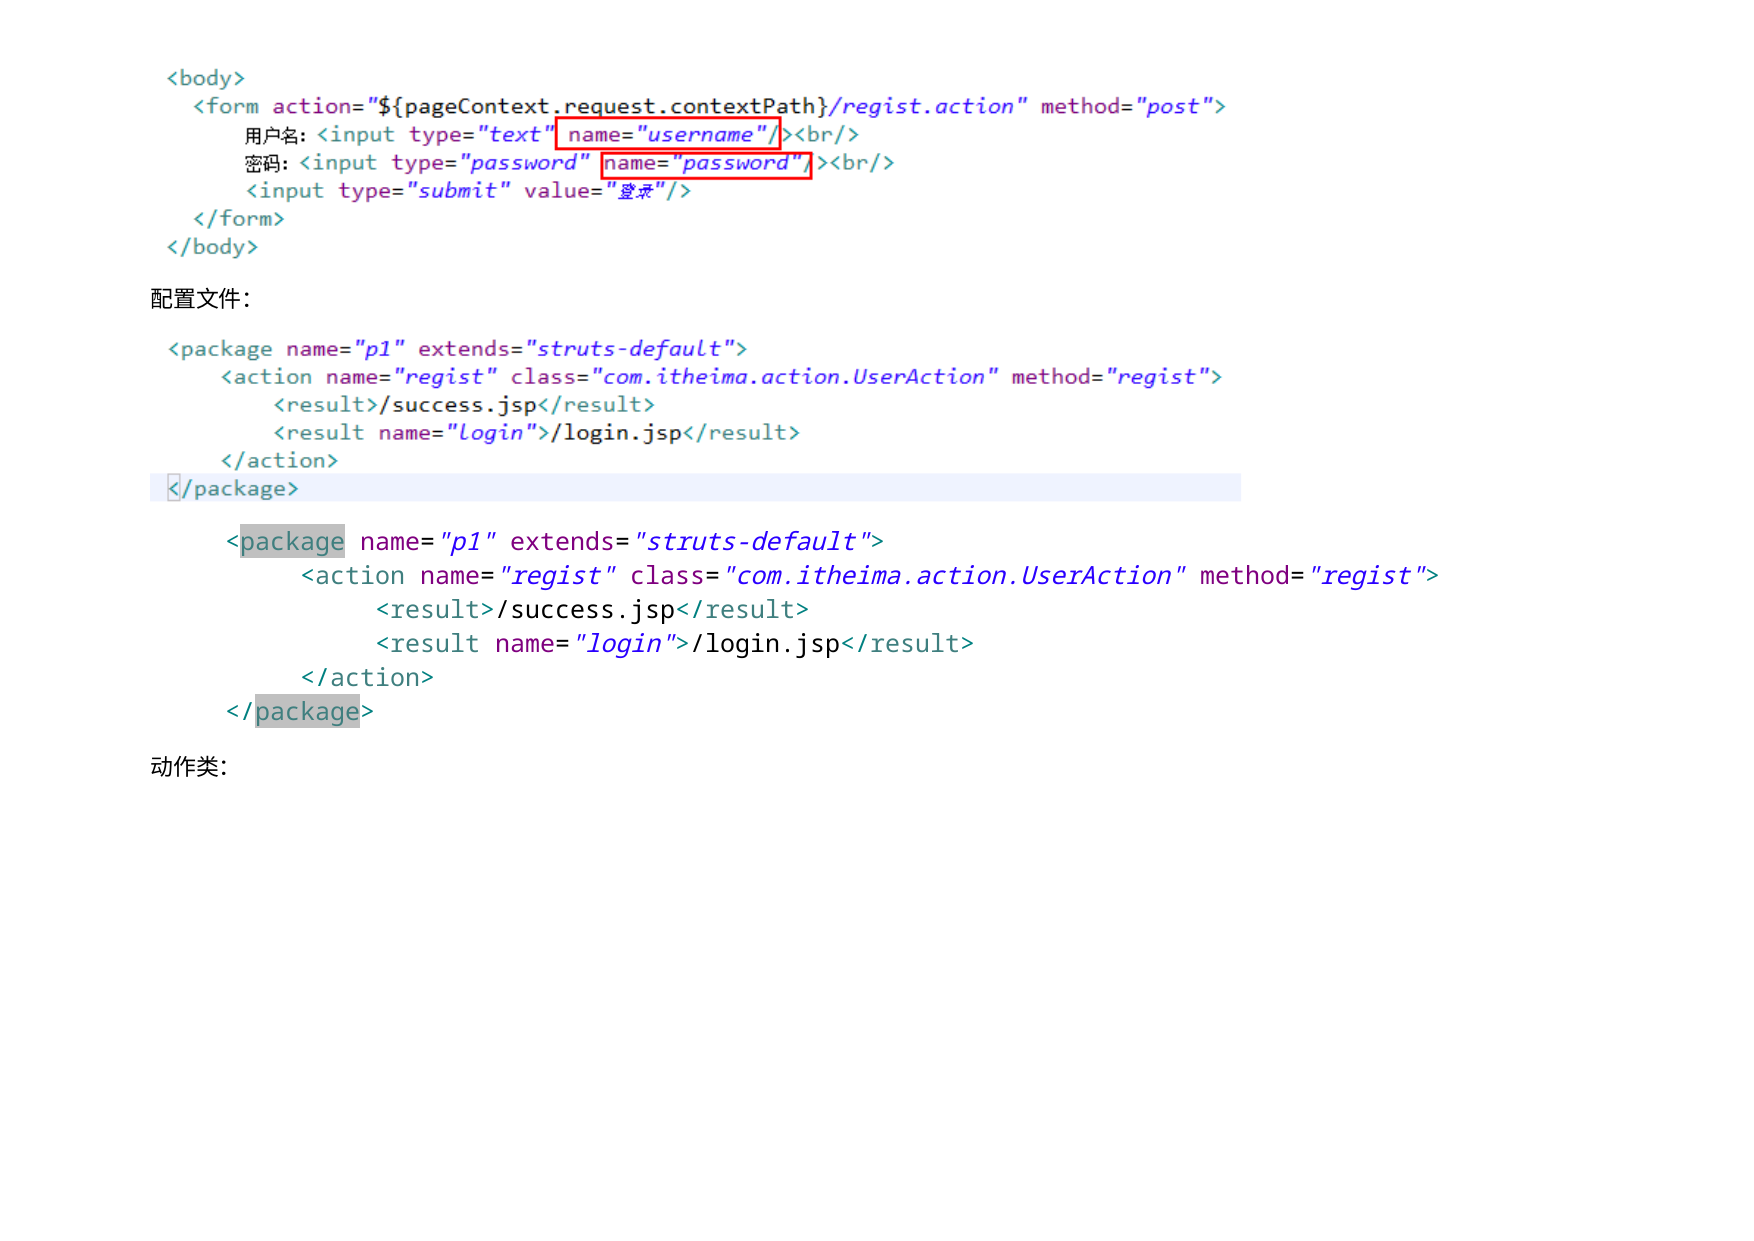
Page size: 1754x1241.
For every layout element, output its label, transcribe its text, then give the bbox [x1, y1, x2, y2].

text 动作类： [150, 749, 1636, 782]
text </action> [150, 660, 1636, 694]
text </package> [150, 694, 255, 728]
text <action name="regist" class="com.itheima.action.UserAction" method="regist"> [150, 558, 1636, 592]
text <result>/success.jsp</result> [150, 592, 1636, 626]
text 配置文件： [150, 280, 1636, 314]
picture [150, 41, 1233, 260]
text <package name="p1" extends="struts-default"> [150, 523, 1636, 558]
picture [150, 334, 1242, 503]
text <result name="login">/login.jsp</result> [150, 626, 1636, 660]
text </package> [360, 694, 1636, 728]
